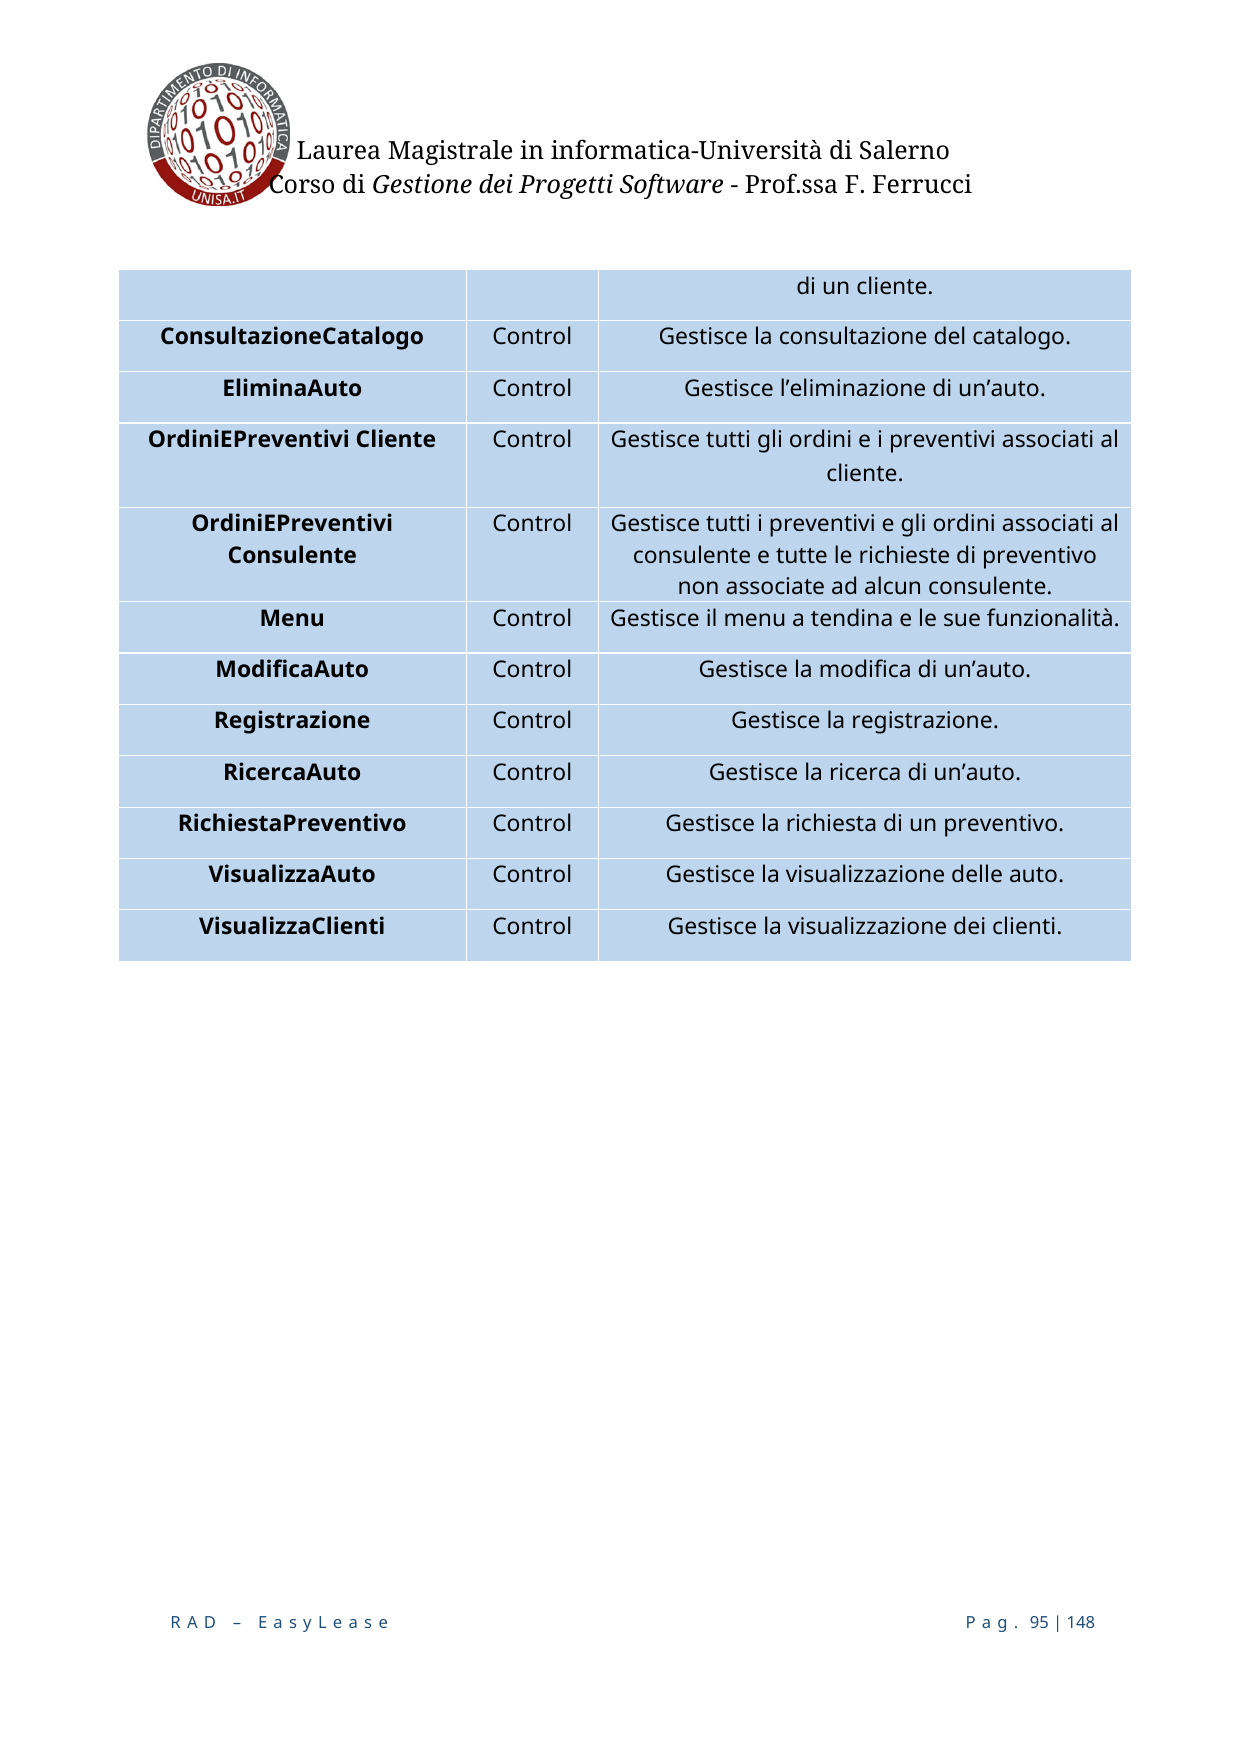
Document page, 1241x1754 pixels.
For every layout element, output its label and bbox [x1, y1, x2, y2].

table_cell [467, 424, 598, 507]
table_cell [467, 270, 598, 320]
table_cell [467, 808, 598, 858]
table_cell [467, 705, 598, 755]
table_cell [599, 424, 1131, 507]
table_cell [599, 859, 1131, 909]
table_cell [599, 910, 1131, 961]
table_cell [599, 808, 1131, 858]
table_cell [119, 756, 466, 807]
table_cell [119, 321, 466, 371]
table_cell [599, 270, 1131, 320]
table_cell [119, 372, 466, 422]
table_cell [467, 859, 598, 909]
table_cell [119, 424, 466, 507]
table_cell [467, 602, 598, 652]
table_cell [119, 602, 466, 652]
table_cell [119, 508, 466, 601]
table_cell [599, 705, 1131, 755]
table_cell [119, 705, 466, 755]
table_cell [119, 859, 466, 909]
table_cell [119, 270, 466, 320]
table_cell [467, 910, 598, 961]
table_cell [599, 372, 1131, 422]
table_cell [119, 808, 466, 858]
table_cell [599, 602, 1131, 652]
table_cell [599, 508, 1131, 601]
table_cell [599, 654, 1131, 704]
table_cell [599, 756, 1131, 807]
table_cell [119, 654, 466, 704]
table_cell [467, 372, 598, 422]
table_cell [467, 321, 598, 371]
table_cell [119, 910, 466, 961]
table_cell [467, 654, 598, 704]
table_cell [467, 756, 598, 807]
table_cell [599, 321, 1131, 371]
picture [147, 63, 290, 206]
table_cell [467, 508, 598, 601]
